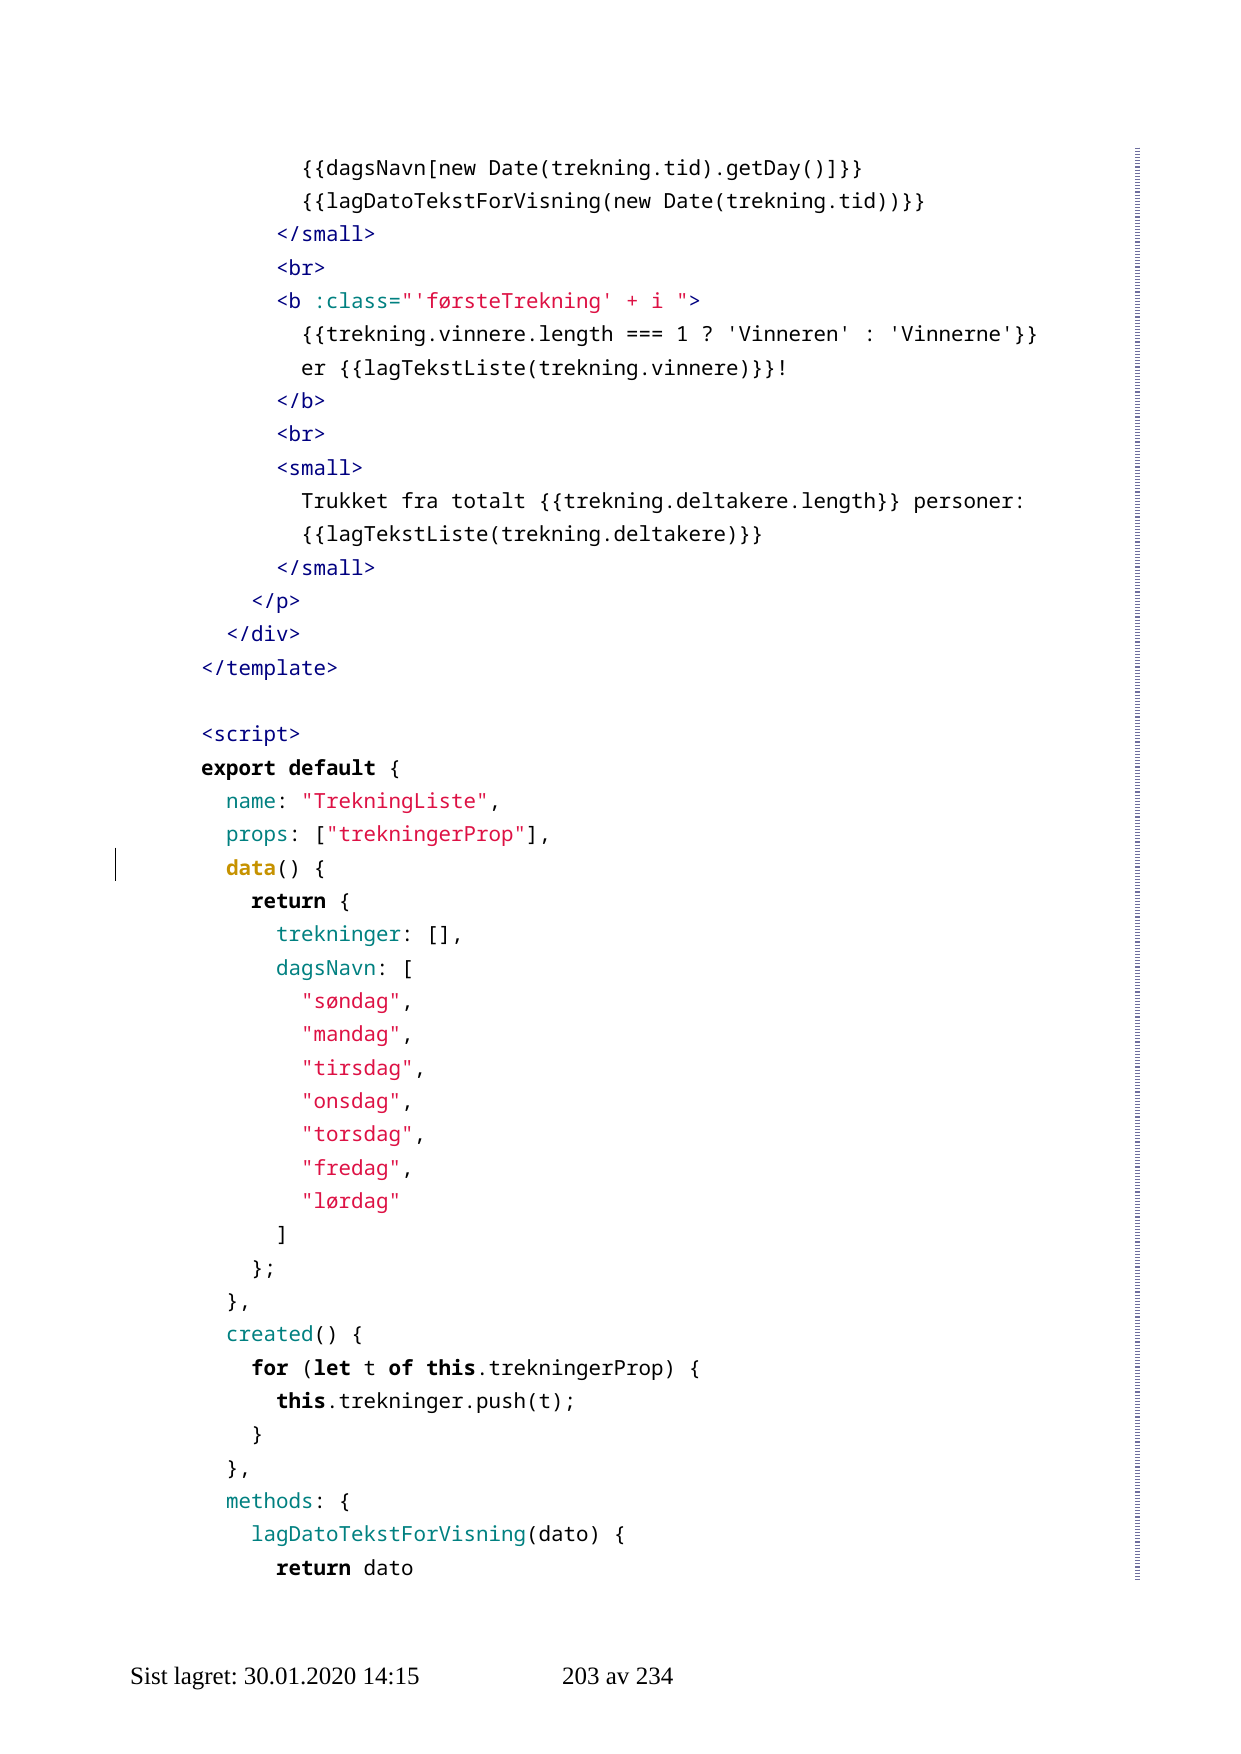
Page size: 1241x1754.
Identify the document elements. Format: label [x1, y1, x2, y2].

text [201, 148, 1140, 1581]
